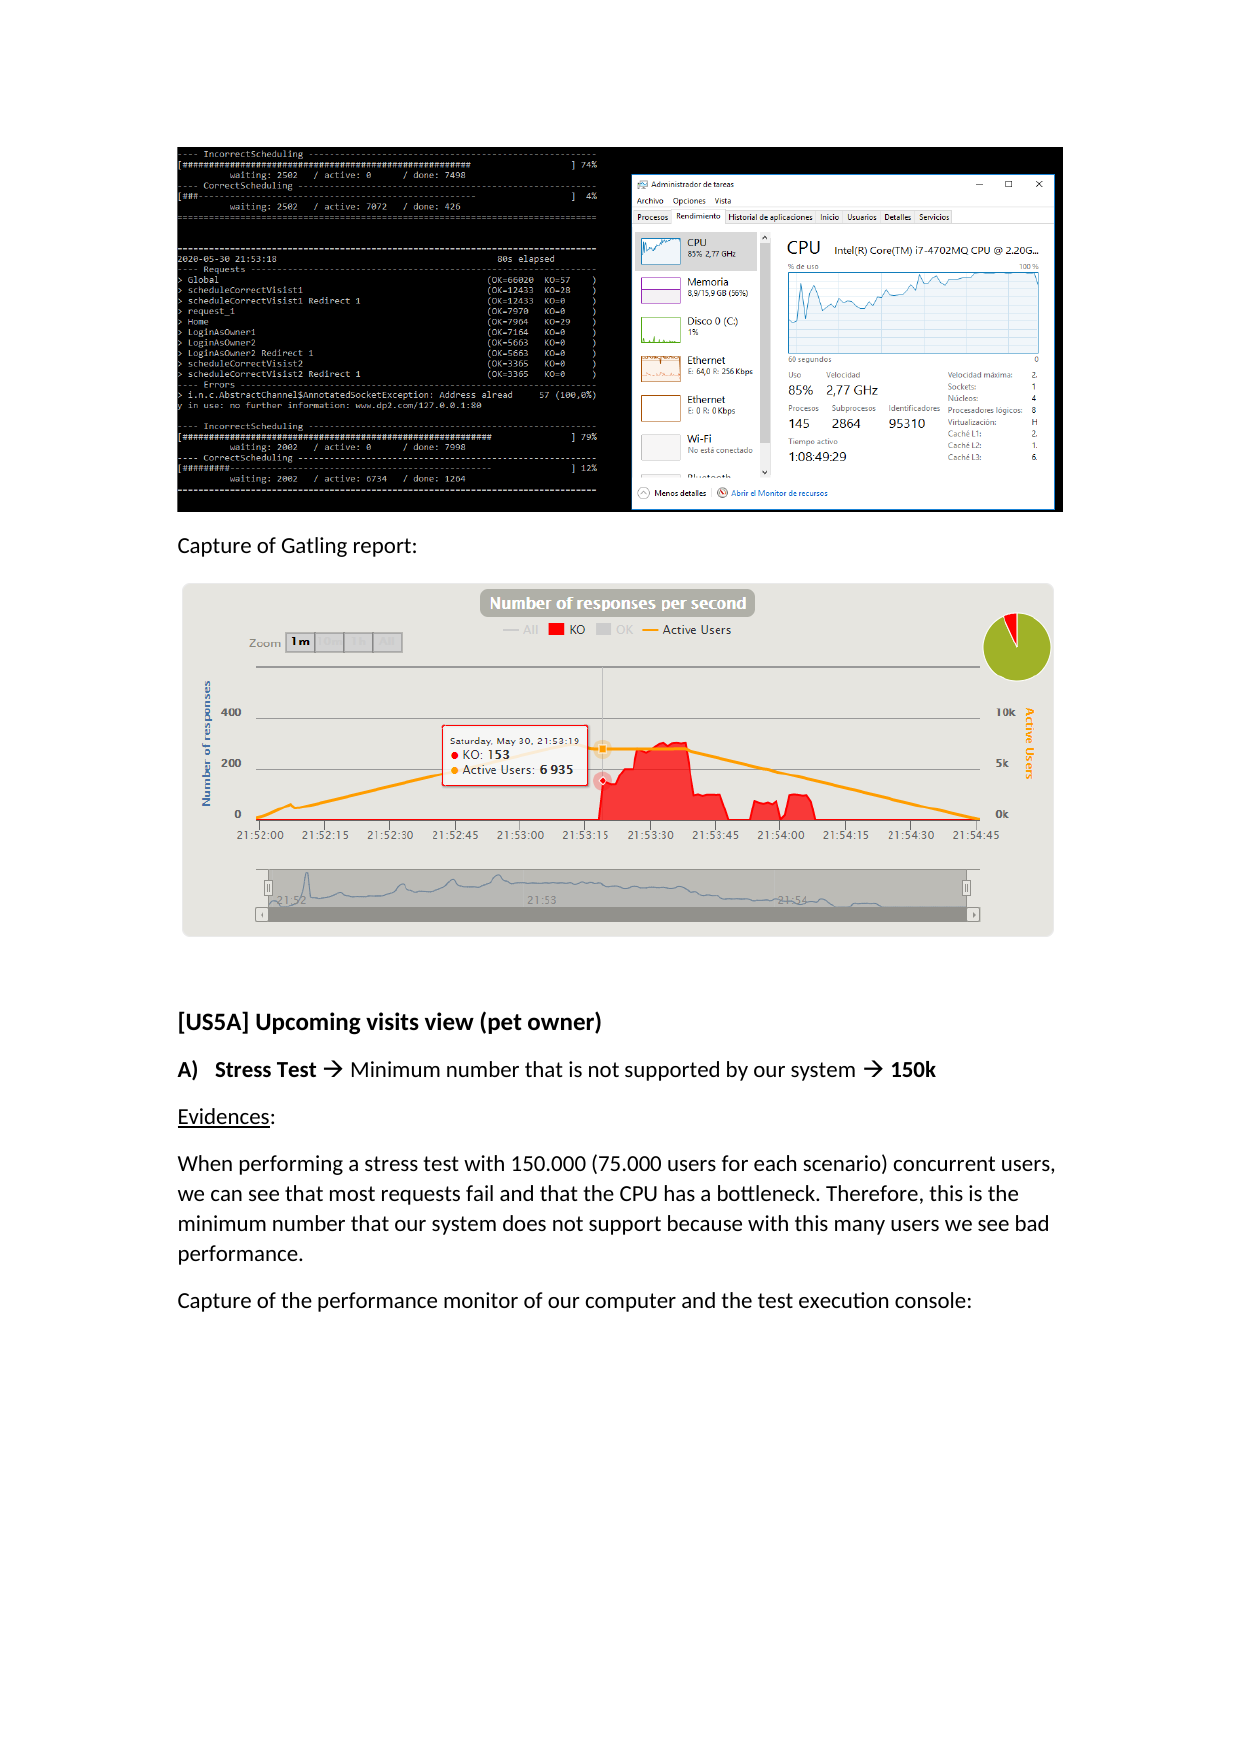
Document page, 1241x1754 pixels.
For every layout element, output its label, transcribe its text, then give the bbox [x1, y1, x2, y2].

text Capture of Gatling report: [177, 531, 1063, 559]
picture [177, 147, 1063, 512]
text [US5A] Upcoming visits view (pet owner) [177, 1006, 1063, 1036]
text When performing a stress test with 150.000 (75.000 users for each scenario) concurrent users, we can see that most requests fail and that the CPU has a bottleneck. Therefore, this is the minimum number that our system does not support because with this many users we see bad performance. [177, 1149, 1063, 1268]
picture [177, 577, 1062, 940]
text Evidences: [177, 1102, 1063, 1130]
text Capture of the performance monitor of our computer and the test execution console: [177, 1286, 1063, 1314]
list Stress Test Minimum number that is not supported by our system 150k [177, 1055, 1063, 1083]
